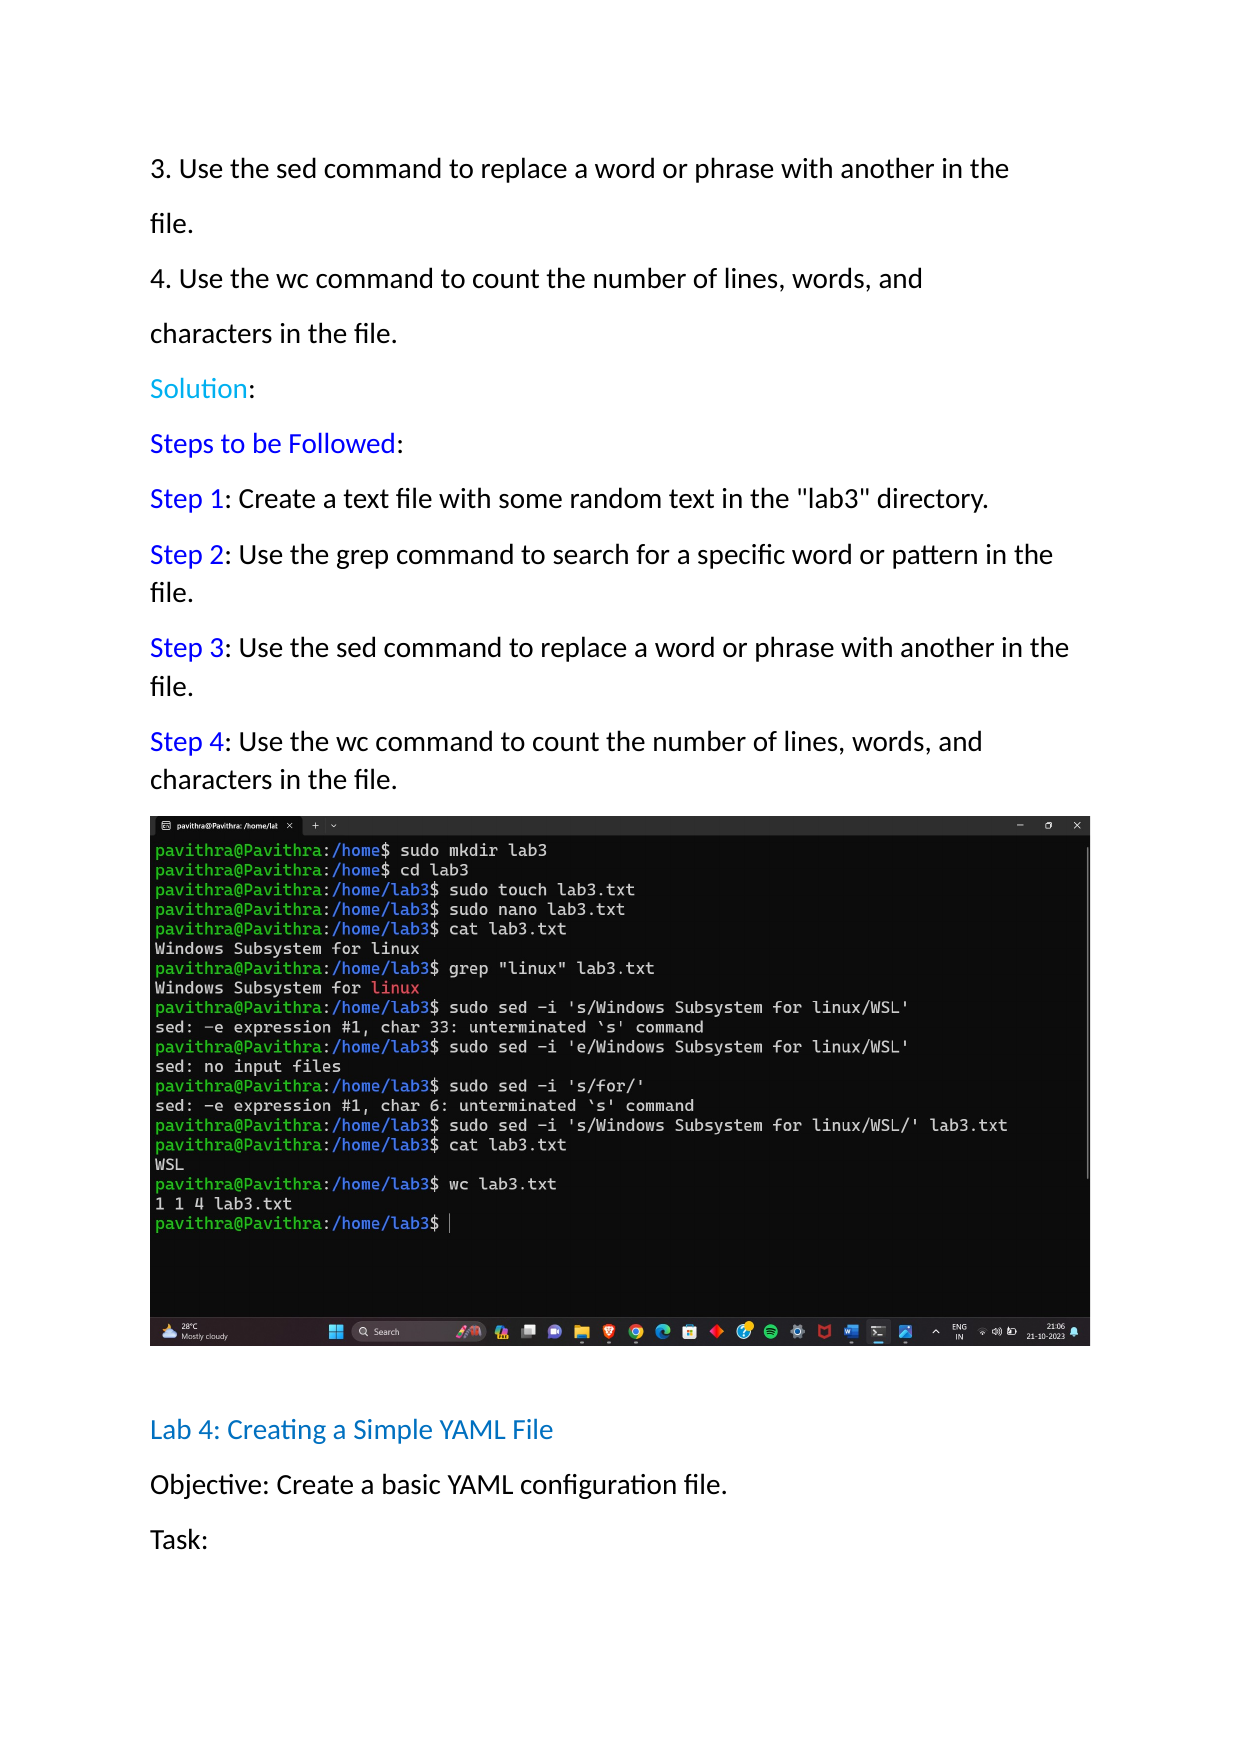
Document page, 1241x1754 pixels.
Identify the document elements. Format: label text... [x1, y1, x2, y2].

text Step 3: Use the sed command to replace a word or phrase with another in the file. [150, 629, 1090, 703]
text Lab 4: Creating a Simple YAML File [150, 1411, 1090, 1447]
text 4. Use the wc command to count the number of lines, words, and [150, 260, 1090, 296]
text Task: [150, 1521, 1090, 1557]
text 3. Use the sed command to replace a word or phrase with another in the [150, 150, 1090, 186]
text Step 1: Create a text file with some random text in the "lab3" directory. [150, 481, 1090, 516]
text characters in the file. [150, 315, 1090, 351]
text Step 4: Use the wc command to count the number of lines, words, and characters in the file. [150, 723, 1090, 797]
text file. [150, 205, 1090, 241]
text Objective: Create a basic YAML configuration file. [150, 1466, 1090, 1502]
text Steps to be Followed: [150, 426, 1090, 461]
text Solution: [150, 370, 1090, 406]
picture [150, 816, 1091, 1346]
text Step 2: Use the grep command to search for a specific word or pattern in the file. [150, 536, 1090, 610]
